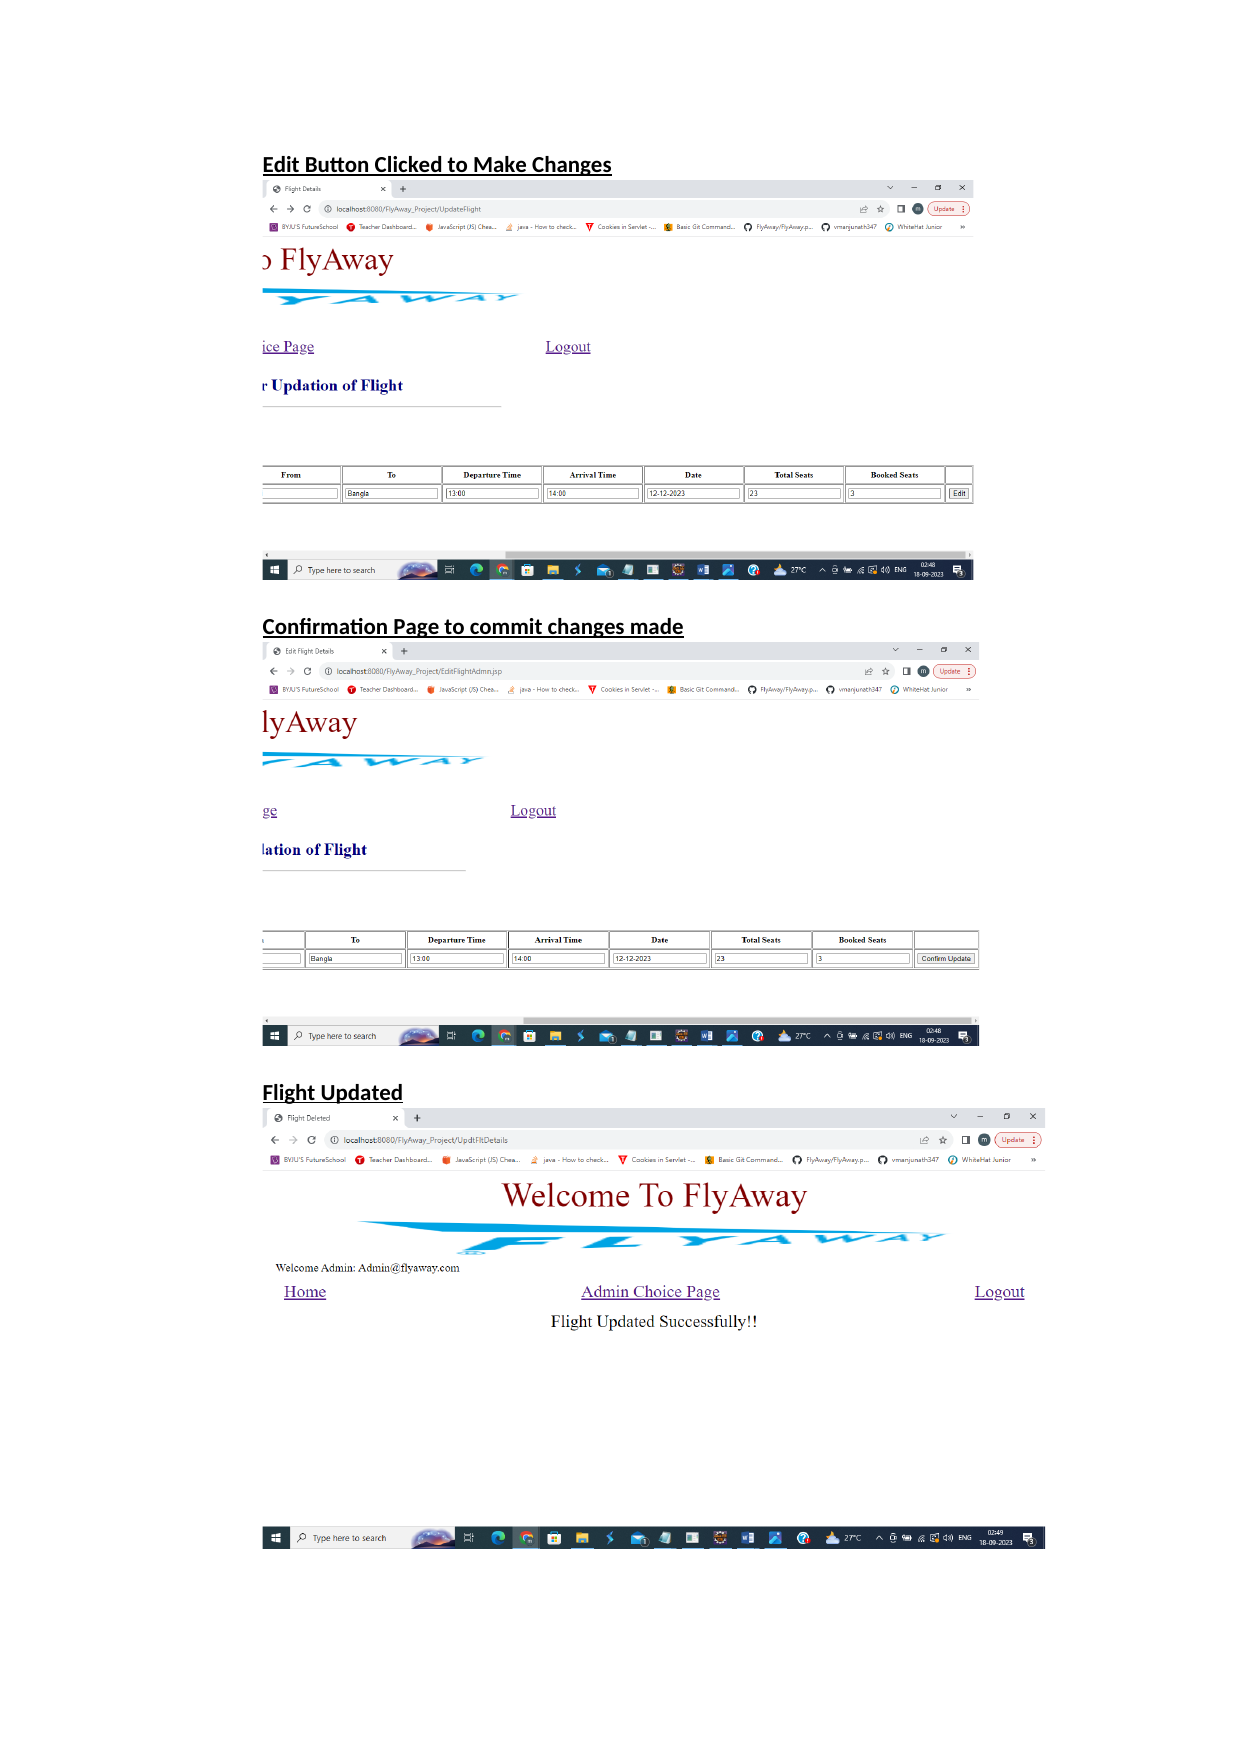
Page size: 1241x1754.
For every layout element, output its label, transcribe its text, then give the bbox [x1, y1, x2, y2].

list Confirmation Page to commit changes made [262, 612, 1090, 640]
list Flight Updated [262, 1078, 1090, 1106]
picture [262, 642, 980, 1046]
picture [262, 1108, 1046, 1549]
list Edit Button Clicked to Make Changes [262, 150, 1090, 178]
picture [262, 180, 974, 580]
